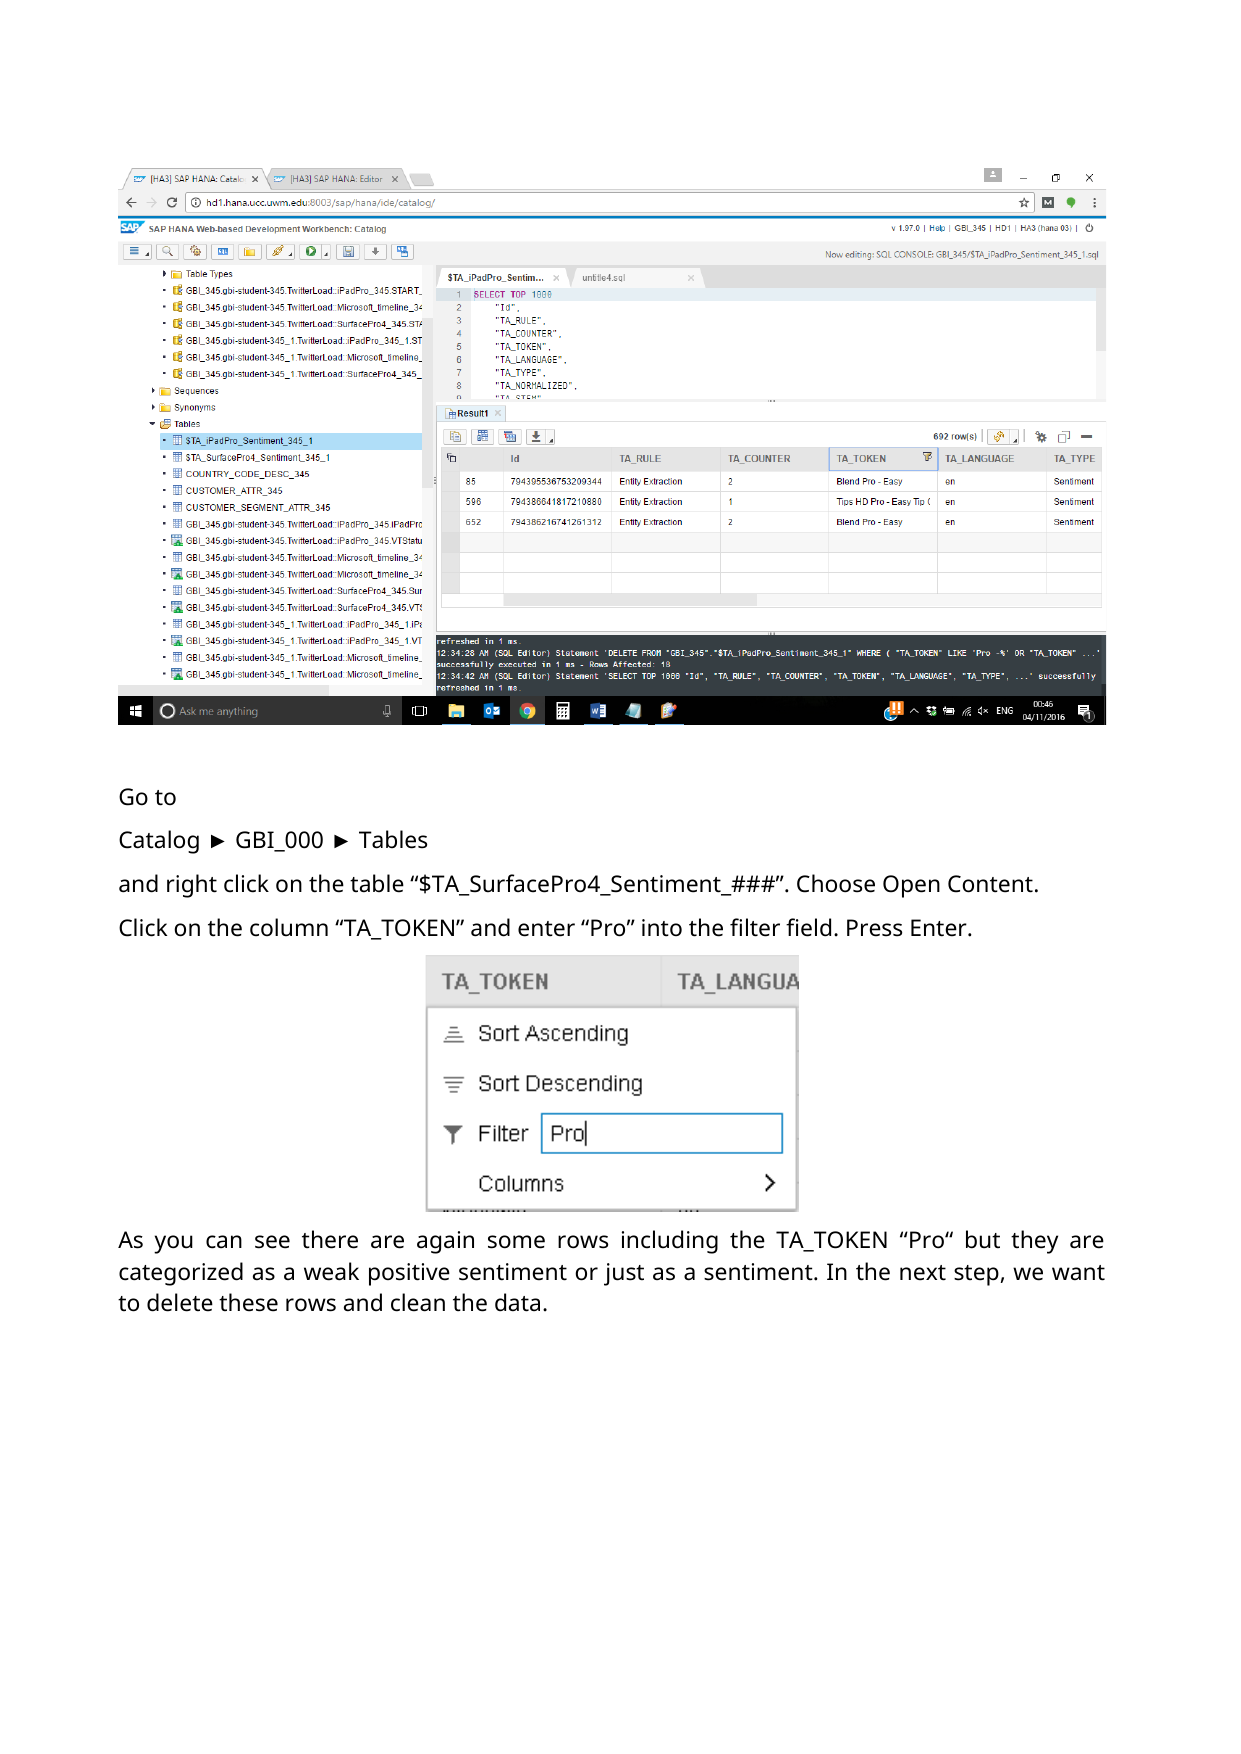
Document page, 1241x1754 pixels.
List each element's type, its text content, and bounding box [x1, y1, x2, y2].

text As you can see there are again some rows including the TA_TOKEN “Pro“ but they are categorized as a weak positive sentiment or just as a sentiment. In the next step, we want to delete these rows and clean the data. [118, 1224, 1106, 1318]
picture [118, 168, 1107, 725]
text and right click on the table “$TA_SurfacePro4_Sentiment_###”. Choose Open Content. [118, 868, 1106, 899]
text Click on the column “TA_TOKEN” and enter “Pro” into the filter field. Press Enter. [118, 912, 1106, 943]
picture [425, 955, 799, 1212]
text Go to [118, 781, 1106, 812]
text Catalog ► GBI_000 ► Tables [118, 824, 1106, 856]
